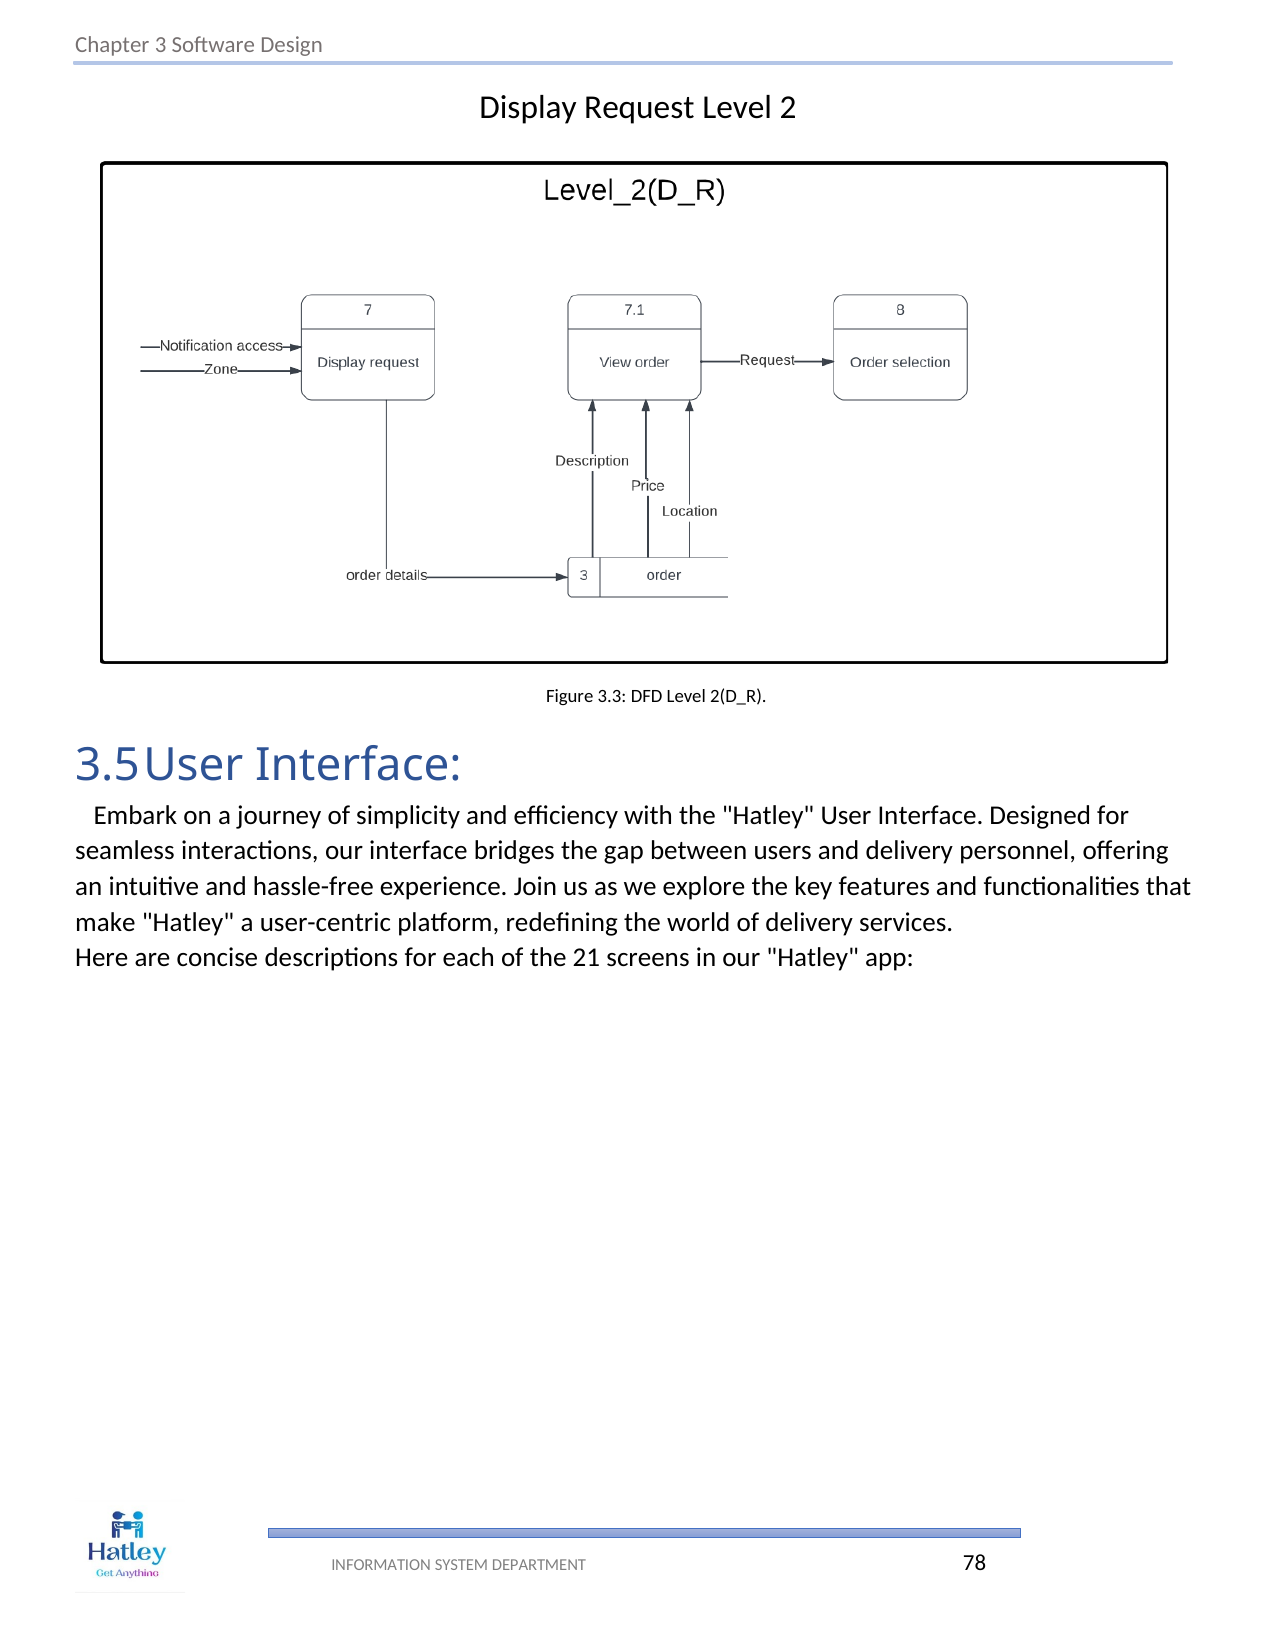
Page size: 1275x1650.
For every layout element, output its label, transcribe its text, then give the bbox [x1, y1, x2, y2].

picture [100, 161, 1169, 664]
picture [269, 1529, 1020, 1537]
text Embark on a journey of simplicity and efficiency with the "Hatley" User Interface. Designed for seamless interactions, our interface bridges the gap between users and delivery personnel, oﬀering an intuitive and hassle-free experience. Join us as we explore the key features and functionalities that make "Hatley" a user-centric platform, redefining the world of delivery services. [75, 798, 1201, 938]
text Here are concise descriptions for each of the 21 screens in our "Hatley" app: [75, 940, 1248, 973]
subtitle User Interface: [75, 731, 1248, 793]
text Display Request Level 2 [225, 86, 1050, 127]
picture [75, 1498, 185, 1593]
text Figure 3.3: DFD Level 2(D_R). [243, 664, 1070, 707]
